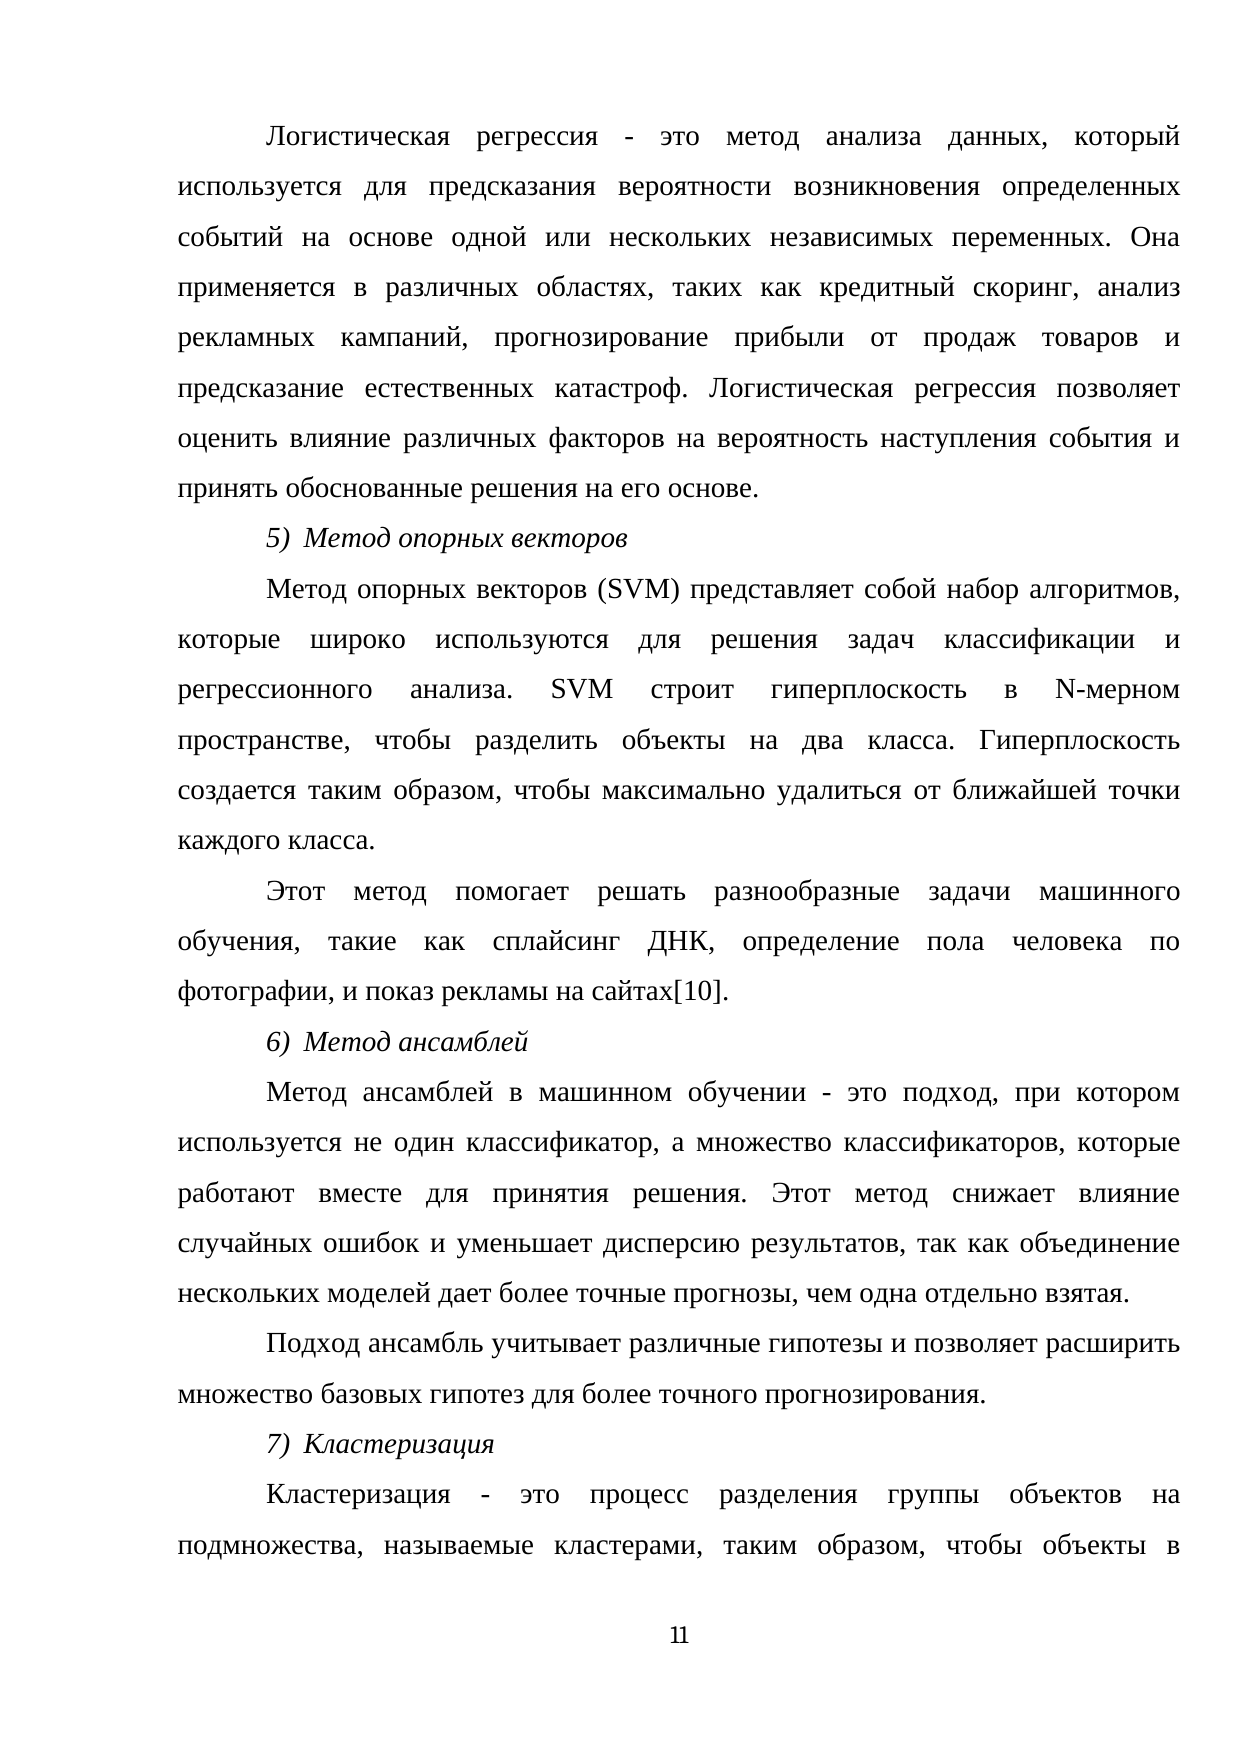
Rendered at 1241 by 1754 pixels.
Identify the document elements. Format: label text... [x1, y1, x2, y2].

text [177, 1477, 1181, 1560]
text Метод ансамблей в машинном обучении - это подход, при котором используется не один классификатор, а множество классификаторов, которые работают вместе для принятия решения. Этот метод снижает влияние случайных ошибок и уменьшает дисперсию результатов, так как объединение нескольких моделей дает более точные прогнозы, чем одна отдельно взятая. [177, 1074, 1181, 1309]
text Метод опорных векторов (SVM) представляет собой набор алгоритмов, которые широко используются для решения задач классификации и регрессионного анализа. SVM строит гиперплоскость в N-мерном пространстве, чтобы разделить объекты на два класса. Гиперплоскость создается таким образом, чтобы максимально удалиться от ближайшей точки каждого класса. [177, 571, 1181, 856]
list Метод ансамблей [266, 1024, 1181, 1057]
text Подход ансамбль учитывает различные гипотезы и позволяет расширить множество базовых гипотез для более точного прогнозирования. [177, 1326, 1181, 1409]
list Кластеризация [266, 1426, 1181, 1460]
text Логистическая регрессия - это метод анализа данных, который используется для предсказания вероятности возникновения определенных событий на основе одной или нескольких независимых переменных. Она применяется в различных областях, таких как кредитный скоринг, анализ рекламных кампаний, прогнозирование прибыли от продаж товаров и предсказание естественных катастроф. Логистическая регрессия позволяет оценить влияние различных факторов на вероятность наступления события и принять обоснованные решения на его основе. [177, 118, 1181, 504]
list Метод опорных векторов [266, 521, 1181, 554]
text Этот метод помогает решать разнообразные задачи машинного обучения, такие как сплайсинг ДНК, определение пола человека по фотографии, и показ рекламы на сайтах[10]. [177, 873, 1181, 1007]
